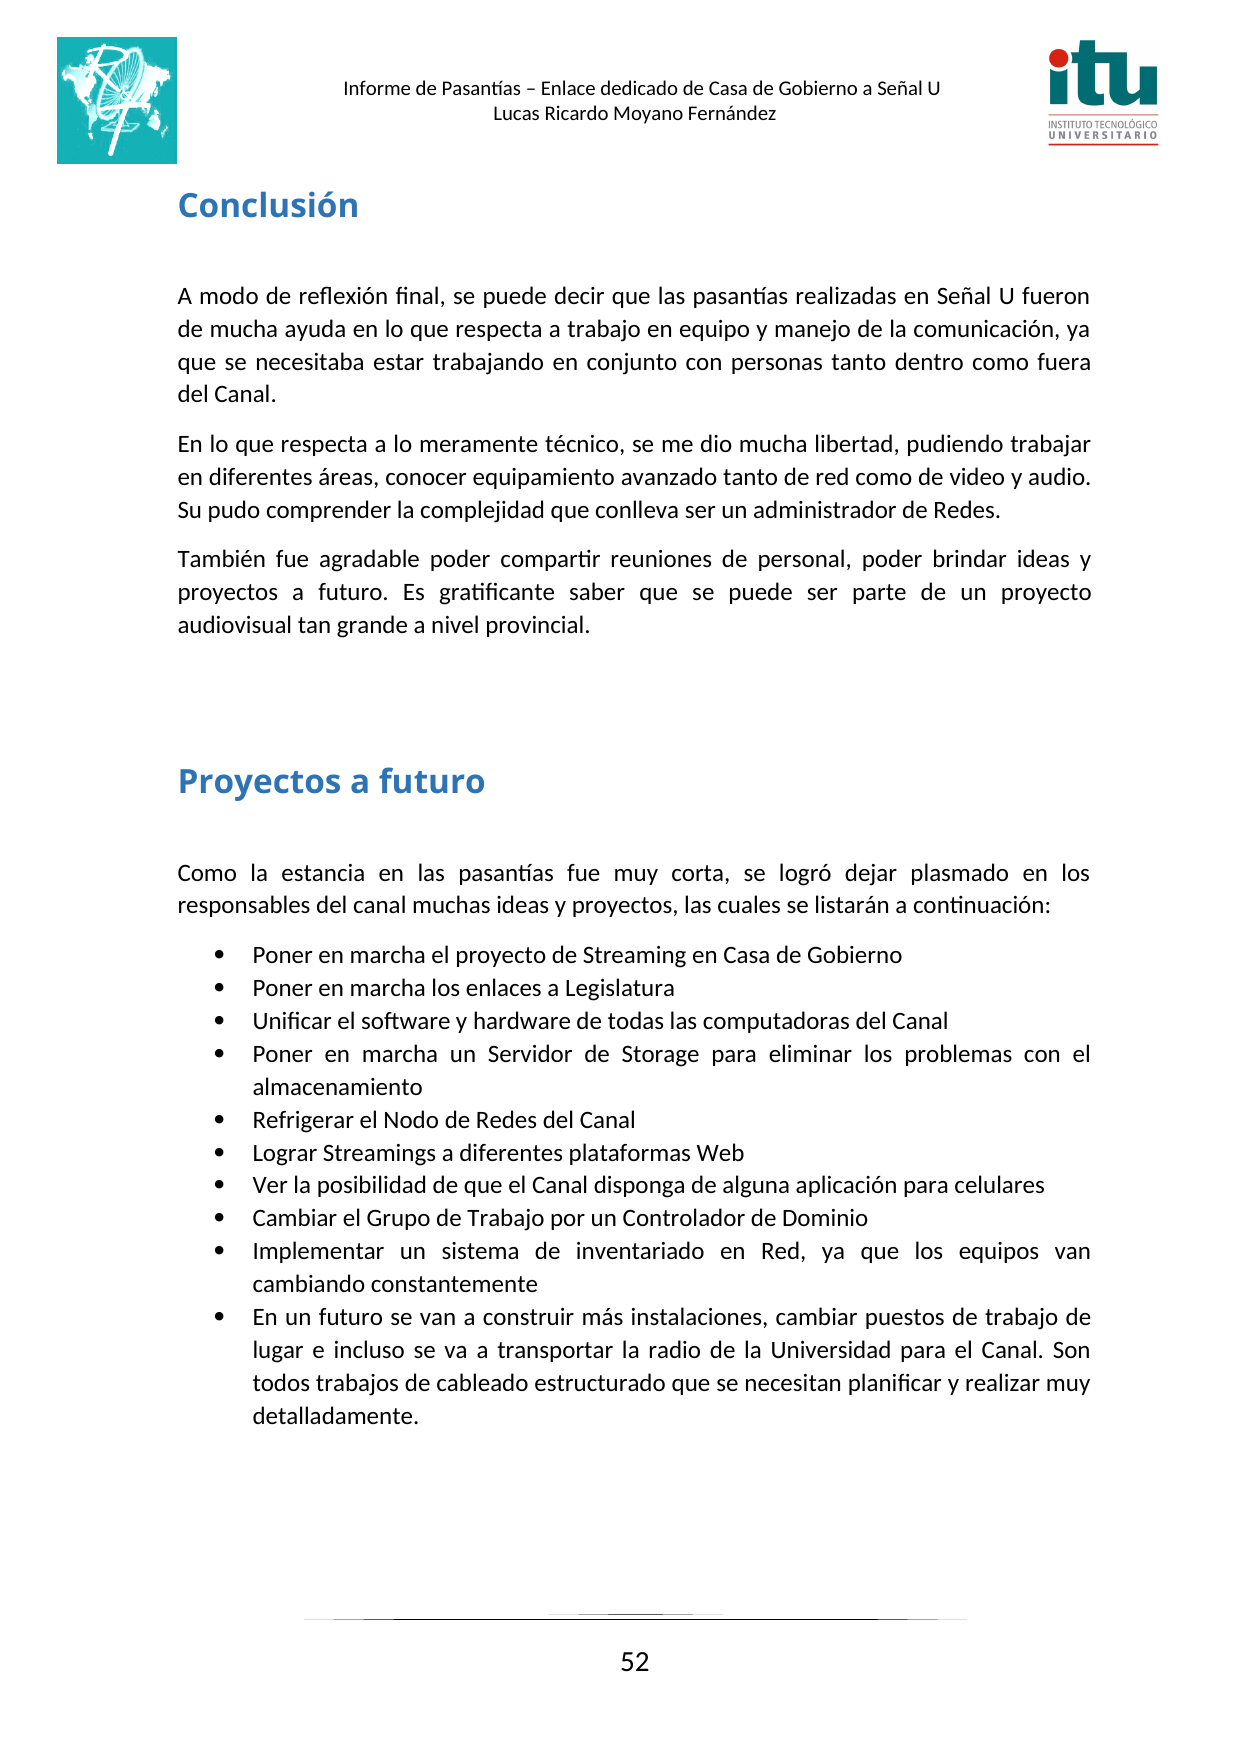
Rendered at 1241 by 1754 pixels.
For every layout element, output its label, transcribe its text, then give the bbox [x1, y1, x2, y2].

subtitle Conclusión [177, 181, 1092, 227]
text En lo que respecta a lo meramente técnico, se me dio mucha libertad, pudiendo trabajar en diferentes áreas, conocer equipamiento avanzado tanto de red como de video y audio. Su pudo comprender la complejidad que conlleva ser un administrador de Redes. [177, 428, 1092, 524]
text También fue agradable poder compartir reuniones de personal, poder brindar ideas y proyectos a futuro. Es gratificante saber que se puede ser parte de un proyecto audiovisual tan grande a nivel provincial. [177, 544, 1092, 640]
list Refrigerar el Nodo de Redes del Canal [215, 1104, 1092, 1134]
picture [1045, 37, 1161, 148]
list Lograr Streamings a diferentes plataformas Web [215, 1137, 1092, 1167]
picture [57, 37, 177, 164]
list Implementar un sistema de inventariado en Red, ya que los equipos van cambiando constantemente [215, 1236, 1092, 1299]
list Poner en marcha los enlaces a Legislatura [215, 972, 1092, 1003]
list En un futuro se van a construir más instalaciones, cambiar puestos de trabajo de lugar e incluso se va a transportar la radio de la Universidad para el Canal. Son todos trabajos de cableado estructurado que se necesitan planificar y realizar muy detalladamente. [215, 1301, 1092, 1431]
subtitle Proyectos a futuro [177, 758, 1092, 804]
list Ver la posibilidad de que el Canal disponga de alguna aplicación para celulares [215, 1170, 1092, 1200]
list Poner en marcha un Servidor de Storage para eliminar los problemas con el almacenamiento [215, 1038, 1092, 1101]
list Cambiar el Grupo de Trabajo por un Controlador de Dominio [215, 1203, 1092, 1233]
list Poner en marcha el proyecto de Streaming en Casa de Gobierno [215, 939, 1092, 970]
text A modo de reflexión final, se puede decir que las pasantías realizadas en Señal U fueron de mucha ayuda en lo que respecta a trabajo en equipo y manejo de la comunicación, ya que se necesitaba estar trabajando en conjunto con personas tanto dentro como fuera del Canal. [177, 280, 1092, 409]
text Como la estancia en las pasantías fue muy corta, se logró dejar plasmado en los responsables del canal muchas ideas y proyectos, las cuales se listarán a continuación: [177, 857, 1092, 920]
list Unificar el software y hardware de todas las computadoras del Canal [215, 1005, 1092, 1036]
